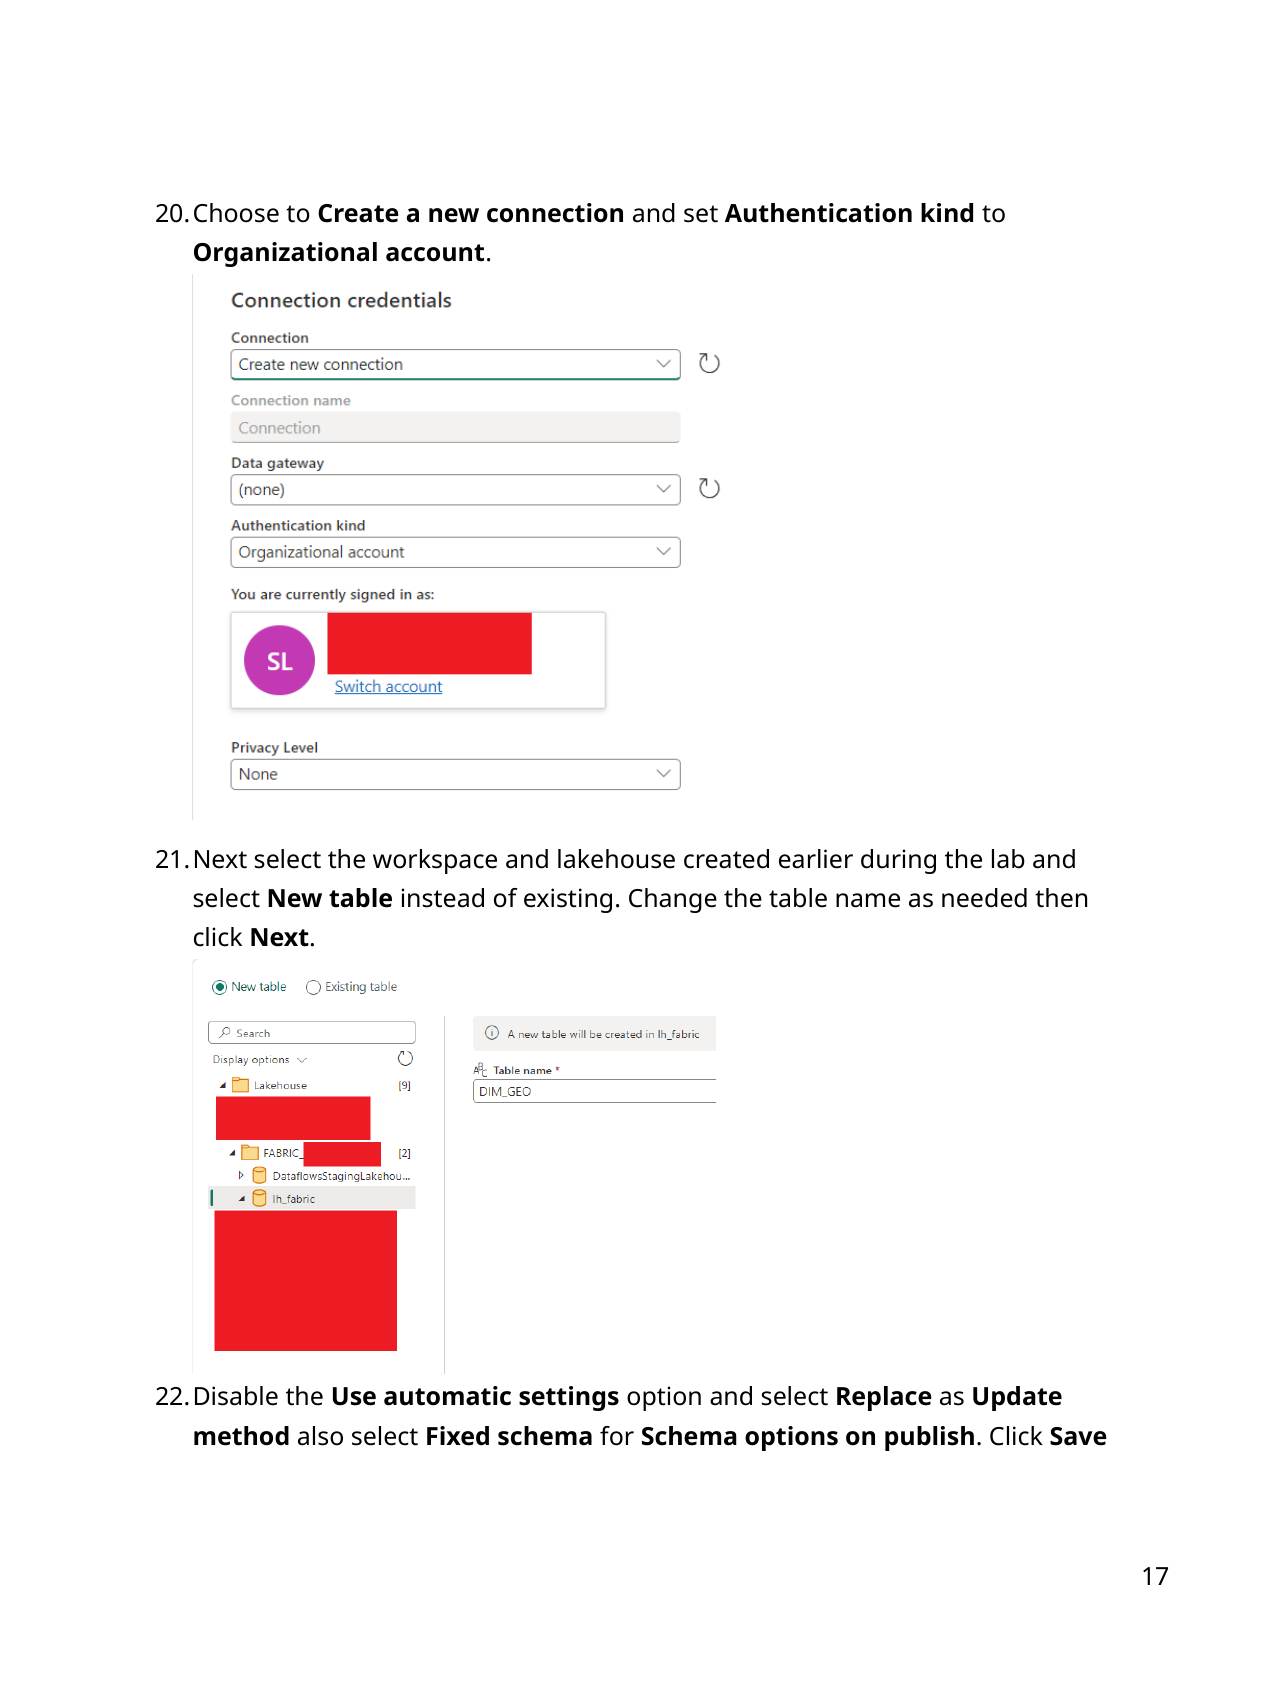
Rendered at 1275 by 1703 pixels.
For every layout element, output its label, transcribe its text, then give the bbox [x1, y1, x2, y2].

picture [192, 274, 783, 837]
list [155, 1379, 1139, 1452]
picture [192, 959, 717, 1374]
